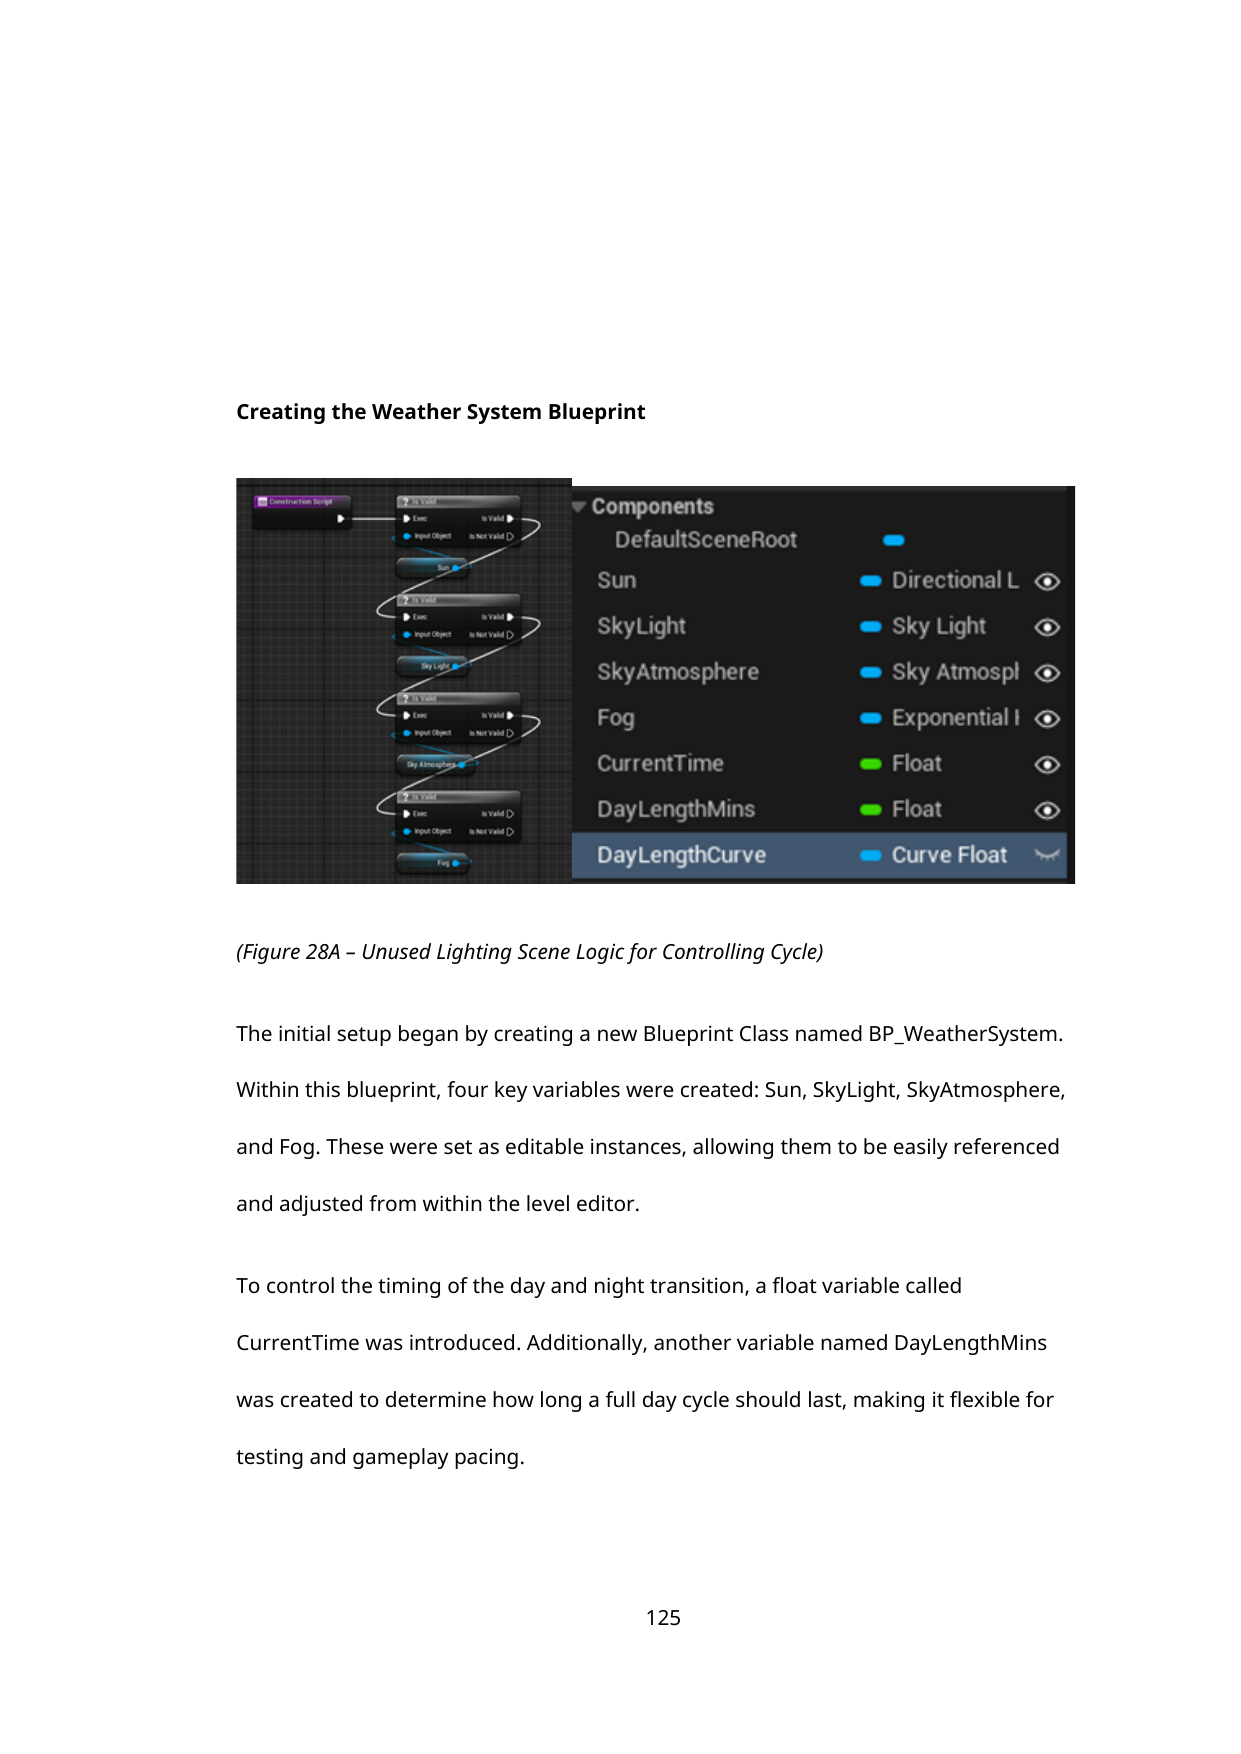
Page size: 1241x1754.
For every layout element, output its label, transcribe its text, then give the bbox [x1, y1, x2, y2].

text (Figure 28A – Unused Lighting Scene Logic for Controlling Cycle) [236, 937, 1090, 965]
picture [236, 478, 1075, 884]
text Creating the Weather System Blueprint [236, 397, 1090, 425]
text To control the timing of the day and night transition, a float variable called CurrentTime was introduced. Additionally, another variable named DayLengthMins was created to determine how long a full day cycle should last, making it flexible for testing and gameplay pacing. [236, 1271, 1090, 1470]
text The initial setup began by creating a new Blueprint Class named BP_WeatherSystem. Within this blueprint, four key variables were created: Sun, SkyLight, SkyAtmosphere, and Fog. These were set as editable instances, allowing them to be easily referenced and adjusted from within the level editor. [236, 1019, 1090, 1218]
